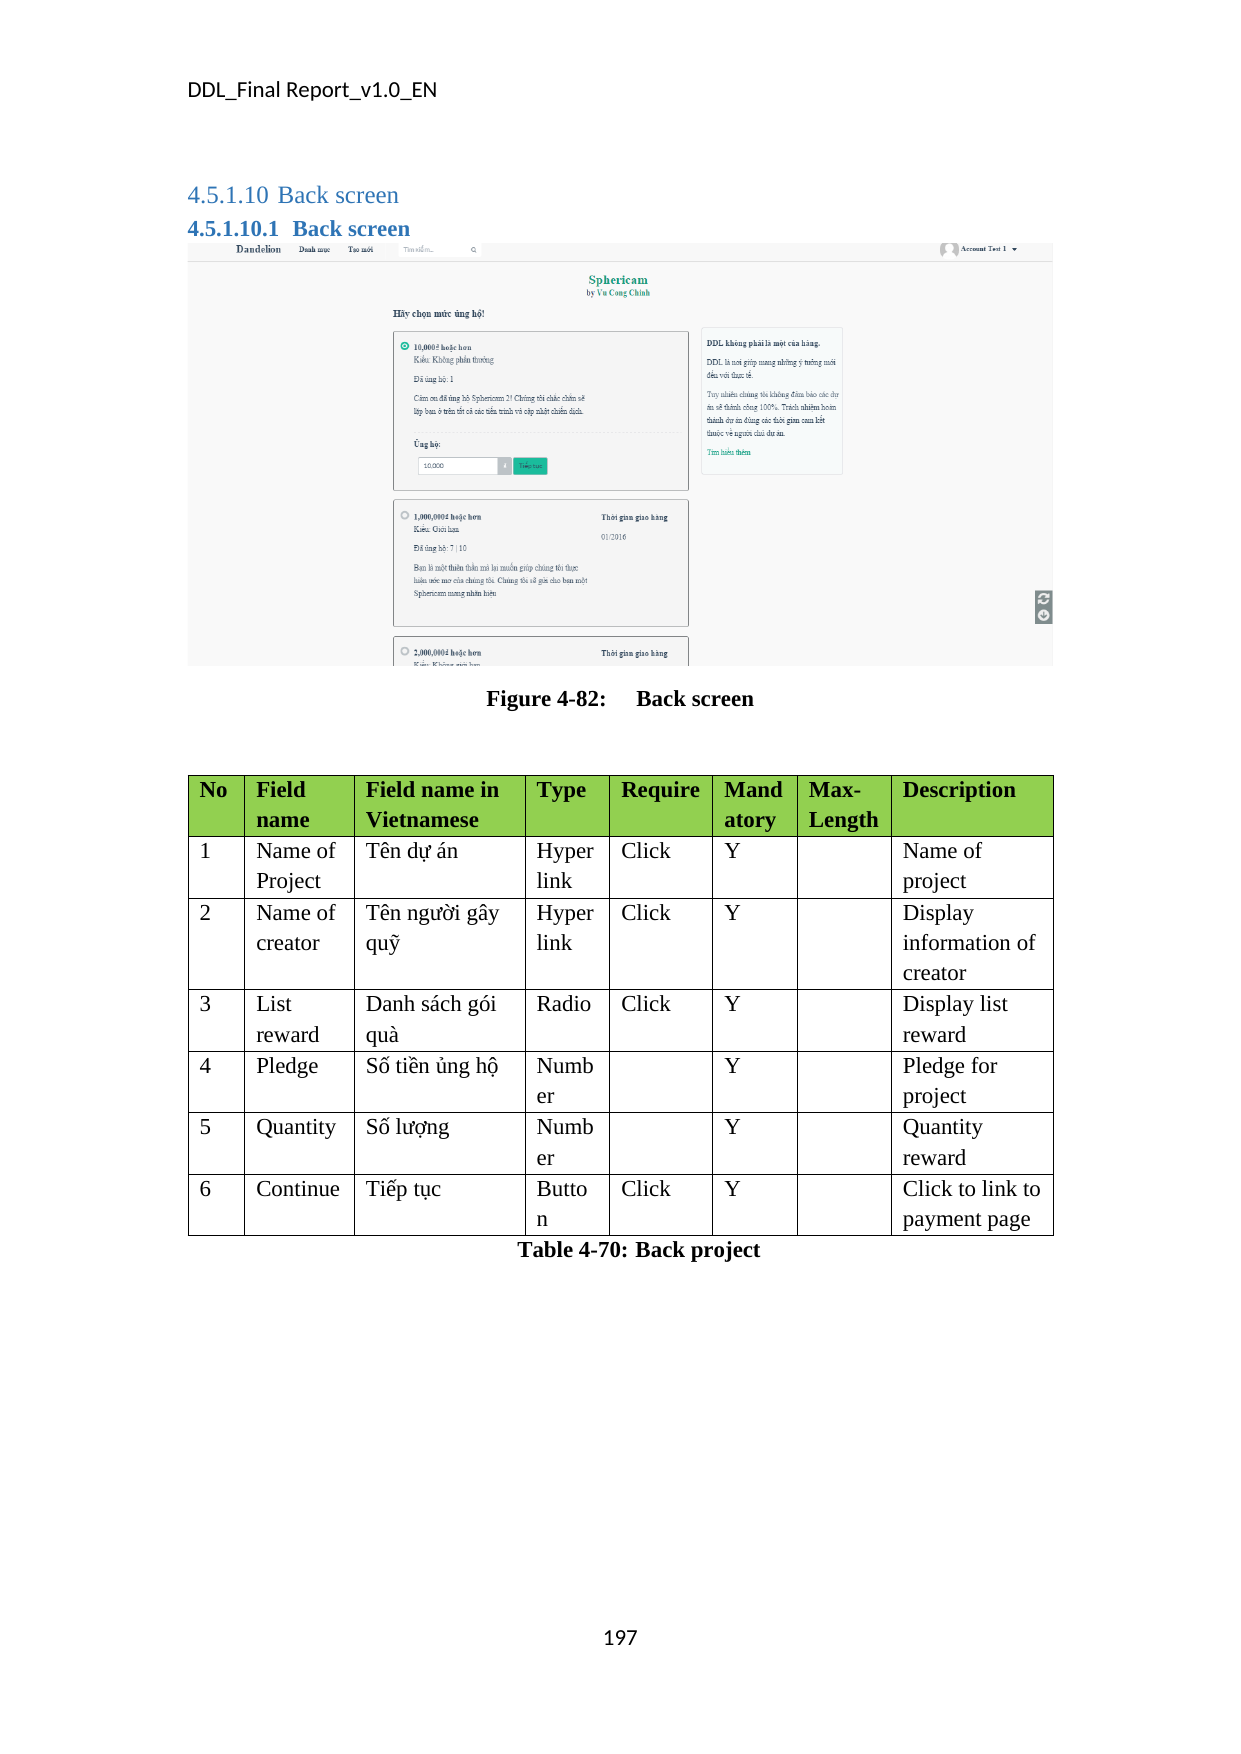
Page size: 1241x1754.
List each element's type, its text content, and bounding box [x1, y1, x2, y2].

picture [187, 243, 1053, 666]
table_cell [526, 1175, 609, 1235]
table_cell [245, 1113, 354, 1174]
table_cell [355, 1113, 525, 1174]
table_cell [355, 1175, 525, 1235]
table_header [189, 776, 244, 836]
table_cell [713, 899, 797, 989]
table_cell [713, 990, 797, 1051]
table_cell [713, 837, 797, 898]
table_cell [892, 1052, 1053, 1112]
text Back project [225, 1236, 1053, 1263]
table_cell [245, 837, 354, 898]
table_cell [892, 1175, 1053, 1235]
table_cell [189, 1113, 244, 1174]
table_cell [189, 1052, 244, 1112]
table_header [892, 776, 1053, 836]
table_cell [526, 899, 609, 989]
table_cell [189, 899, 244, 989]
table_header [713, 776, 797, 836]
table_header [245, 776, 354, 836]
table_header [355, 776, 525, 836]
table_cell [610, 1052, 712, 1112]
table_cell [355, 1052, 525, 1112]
text Back screen [187, 684, 1053, 711]
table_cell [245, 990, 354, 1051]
subtitle Back screen [187, 180, 1053, 209]
subtitle Back screen [187, 215, 1053, 242]
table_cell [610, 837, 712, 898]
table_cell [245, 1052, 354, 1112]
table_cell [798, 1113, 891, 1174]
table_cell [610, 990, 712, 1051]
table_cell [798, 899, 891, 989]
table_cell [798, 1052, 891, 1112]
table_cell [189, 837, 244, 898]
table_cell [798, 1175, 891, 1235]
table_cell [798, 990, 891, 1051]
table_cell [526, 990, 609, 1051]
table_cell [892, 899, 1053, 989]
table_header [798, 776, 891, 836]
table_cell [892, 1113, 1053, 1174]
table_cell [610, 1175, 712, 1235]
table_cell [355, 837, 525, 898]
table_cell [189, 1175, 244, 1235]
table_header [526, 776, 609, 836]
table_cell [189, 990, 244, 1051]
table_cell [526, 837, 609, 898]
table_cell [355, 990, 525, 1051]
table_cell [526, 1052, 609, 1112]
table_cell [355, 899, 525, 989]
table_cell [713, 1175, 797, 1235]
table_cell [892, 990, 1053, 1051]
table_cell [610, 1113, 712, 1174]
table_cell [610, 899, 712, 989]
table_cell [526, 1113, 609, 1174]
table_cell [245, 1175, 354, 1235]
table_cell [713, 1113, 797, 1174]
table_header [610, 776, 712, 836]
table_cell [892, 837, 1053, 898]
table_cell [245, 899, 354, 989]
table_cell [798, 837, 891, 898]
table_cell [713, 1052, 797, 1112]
